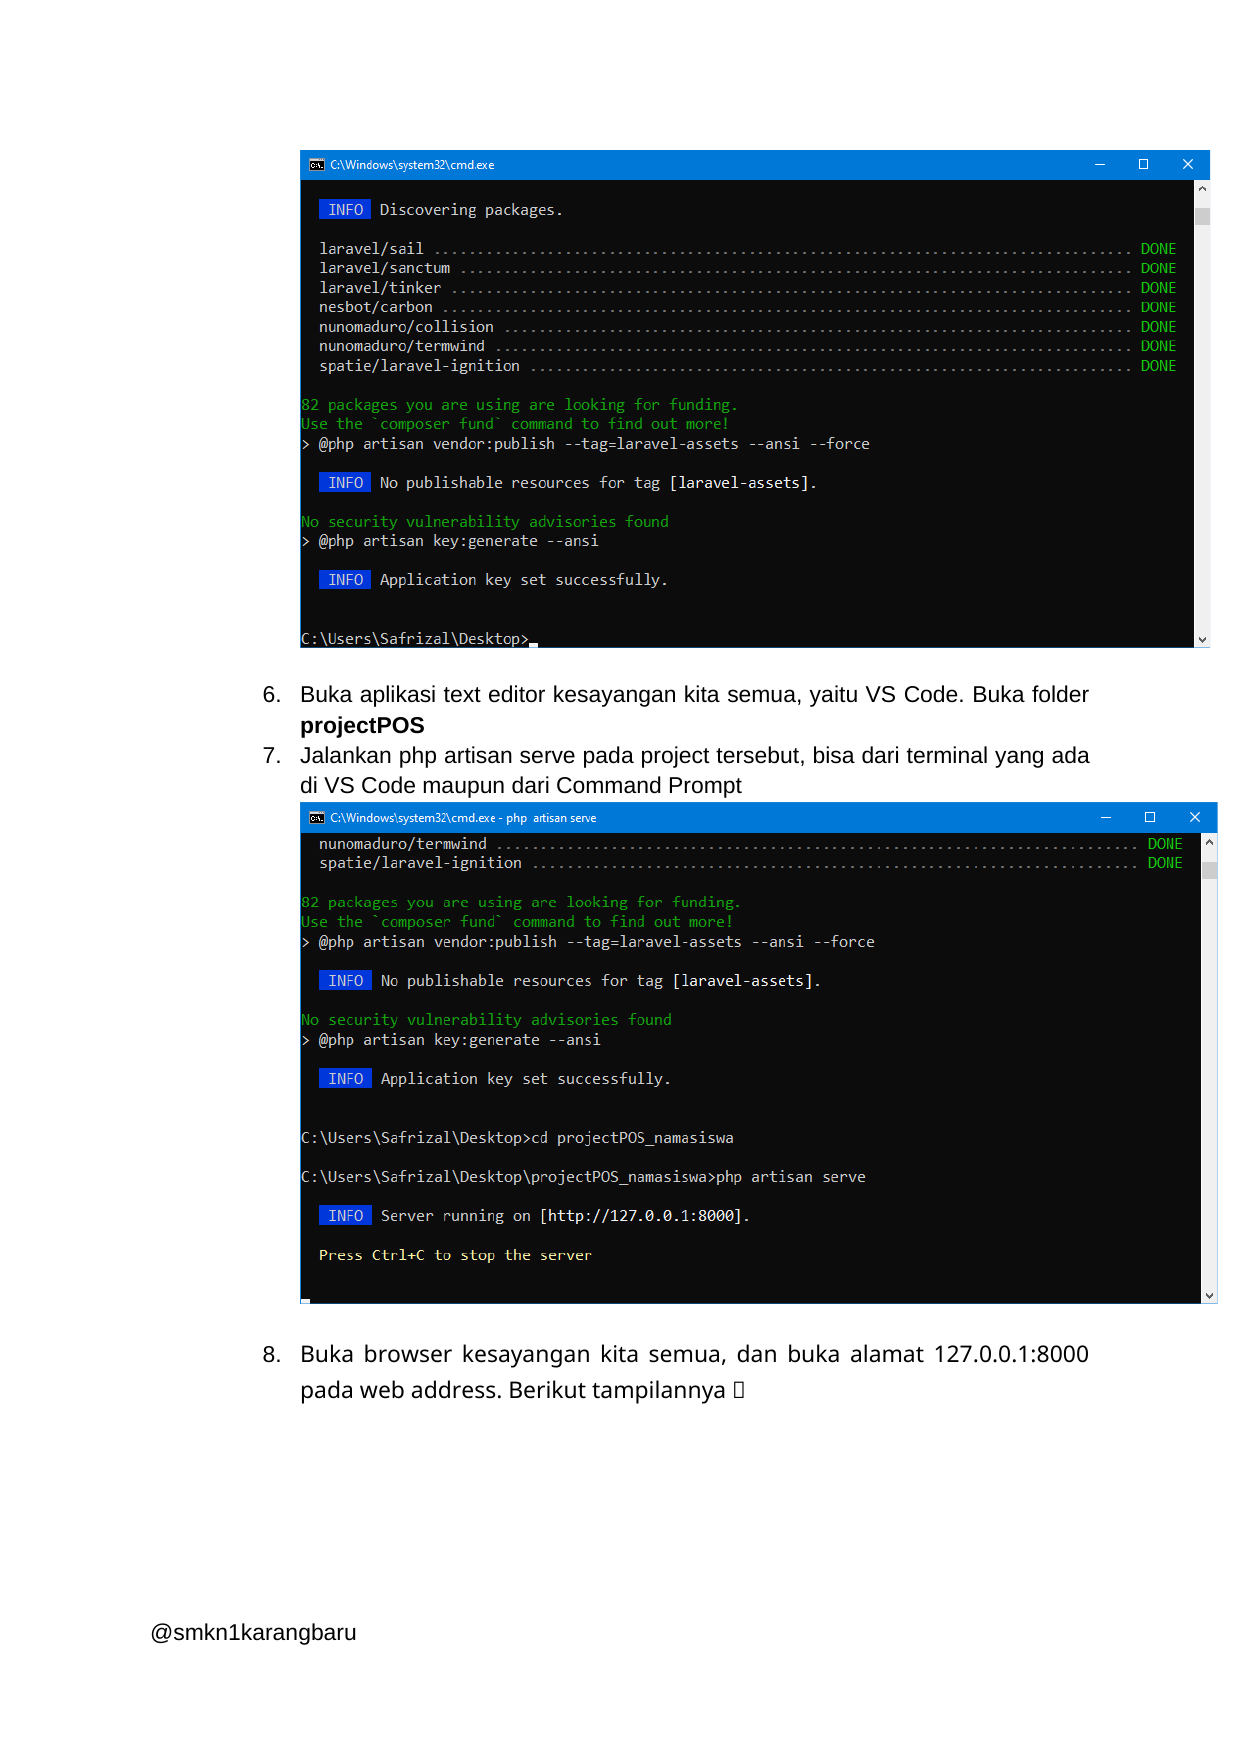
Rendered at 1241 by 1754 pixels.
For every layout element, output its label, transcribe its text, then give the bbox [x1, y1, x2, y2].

list Jalankan php artisan serve pada project tersebut, bisa dari terminal yang ada di VS Code maupun dari Command Prompt [262, 742, 1090, 798]
picture [300, 150, 1211, 648]
list Buka aplikasi text editor kesayangan kita semua, yaitu VS Code. Buka folder projectPOS [262, 681, 1090, 738]
picture [300, 802, 1218, 1304]
list Buka browser kesayangan kita semua, dan buka alamat 127.0.0.1:8000 pada web address. Berikut tampilannya ➕ [262, 1338, 1090, 1405]
